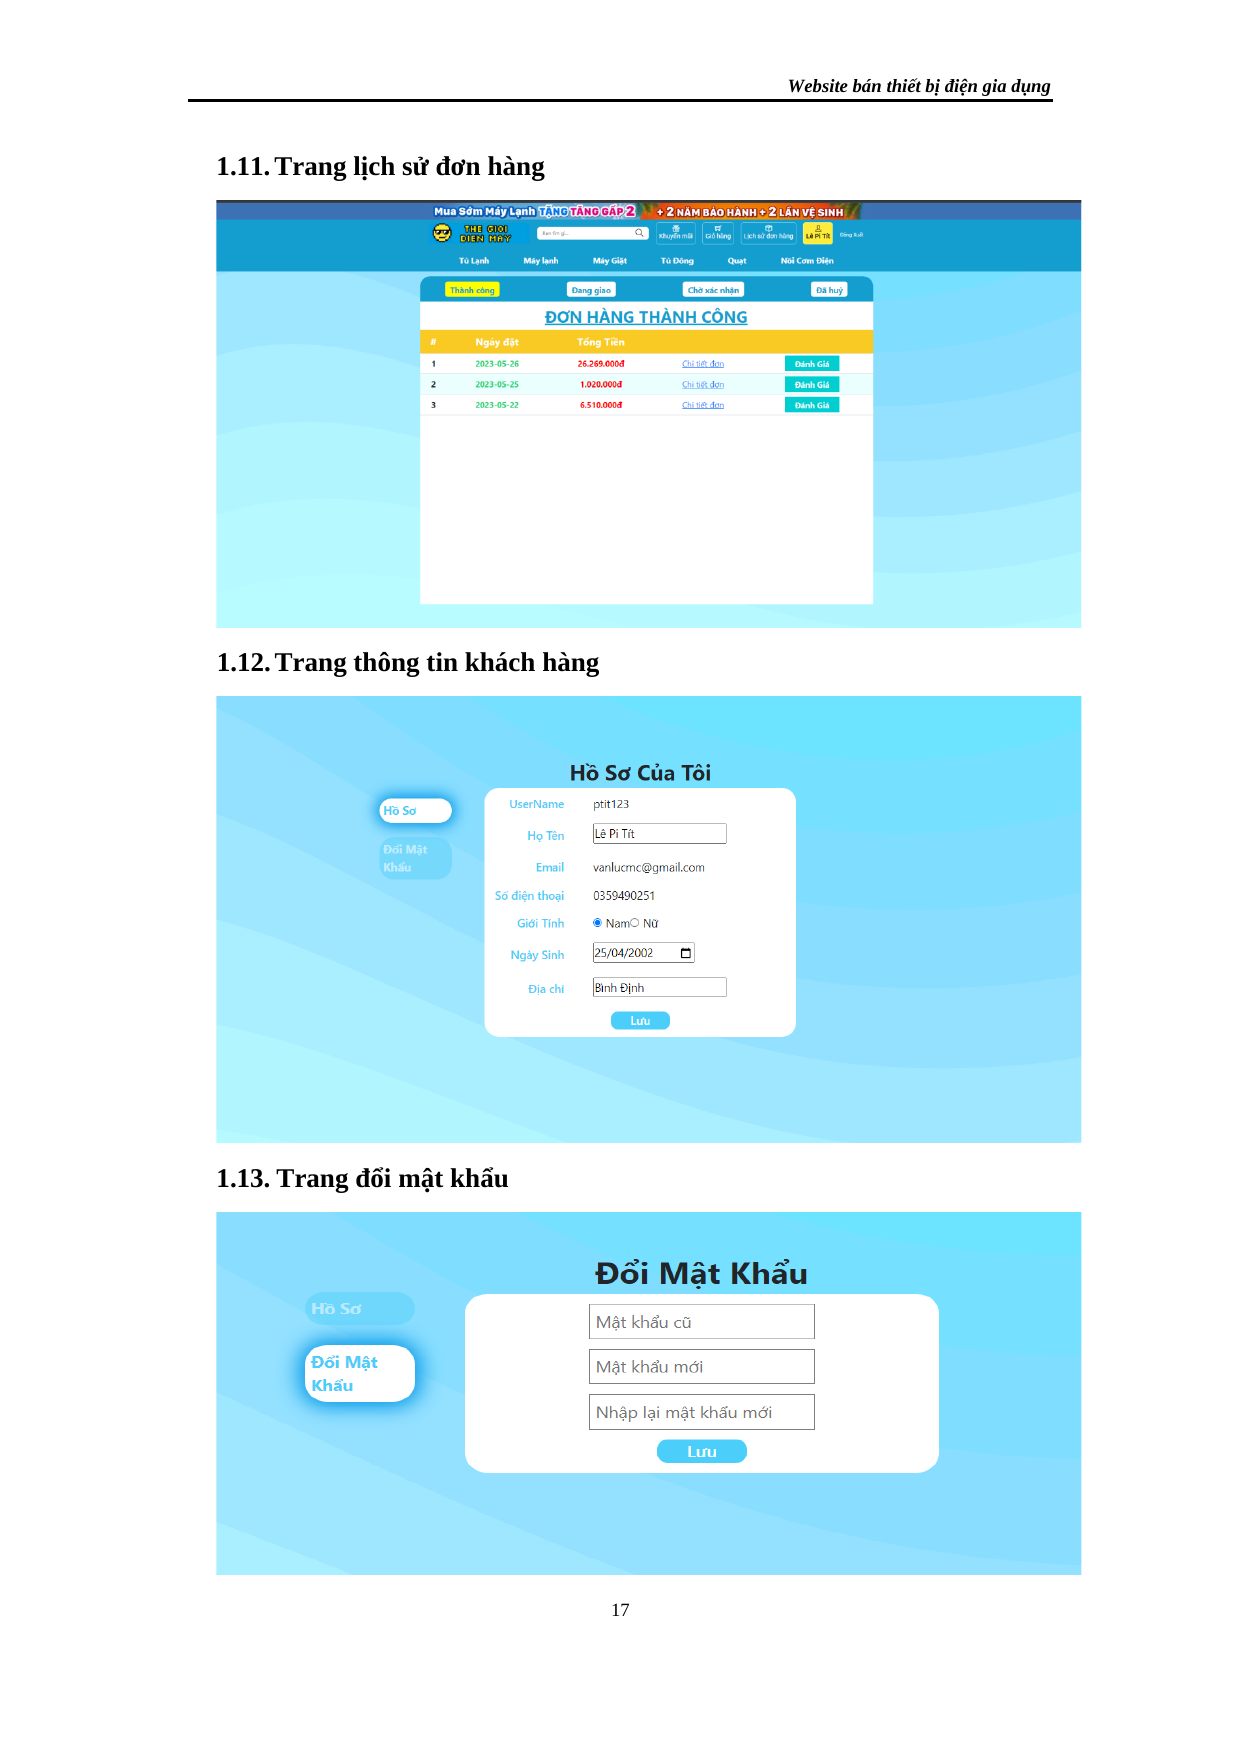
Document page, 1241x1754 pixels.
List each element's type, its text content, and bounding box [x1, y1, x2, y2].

picture [216, 696, 1082, 1143]
list Trang đổi mật khẩu [216, 1162, 1062, 1193]
picture [216, 200, 1082, 628]
list Trang thông tin khách hàng [217, 647, 1062, 678]
list Trang lịch sử đơn hàng [216, 150, 1062, 181]
picture [216, 1212, 1082, 1575]
